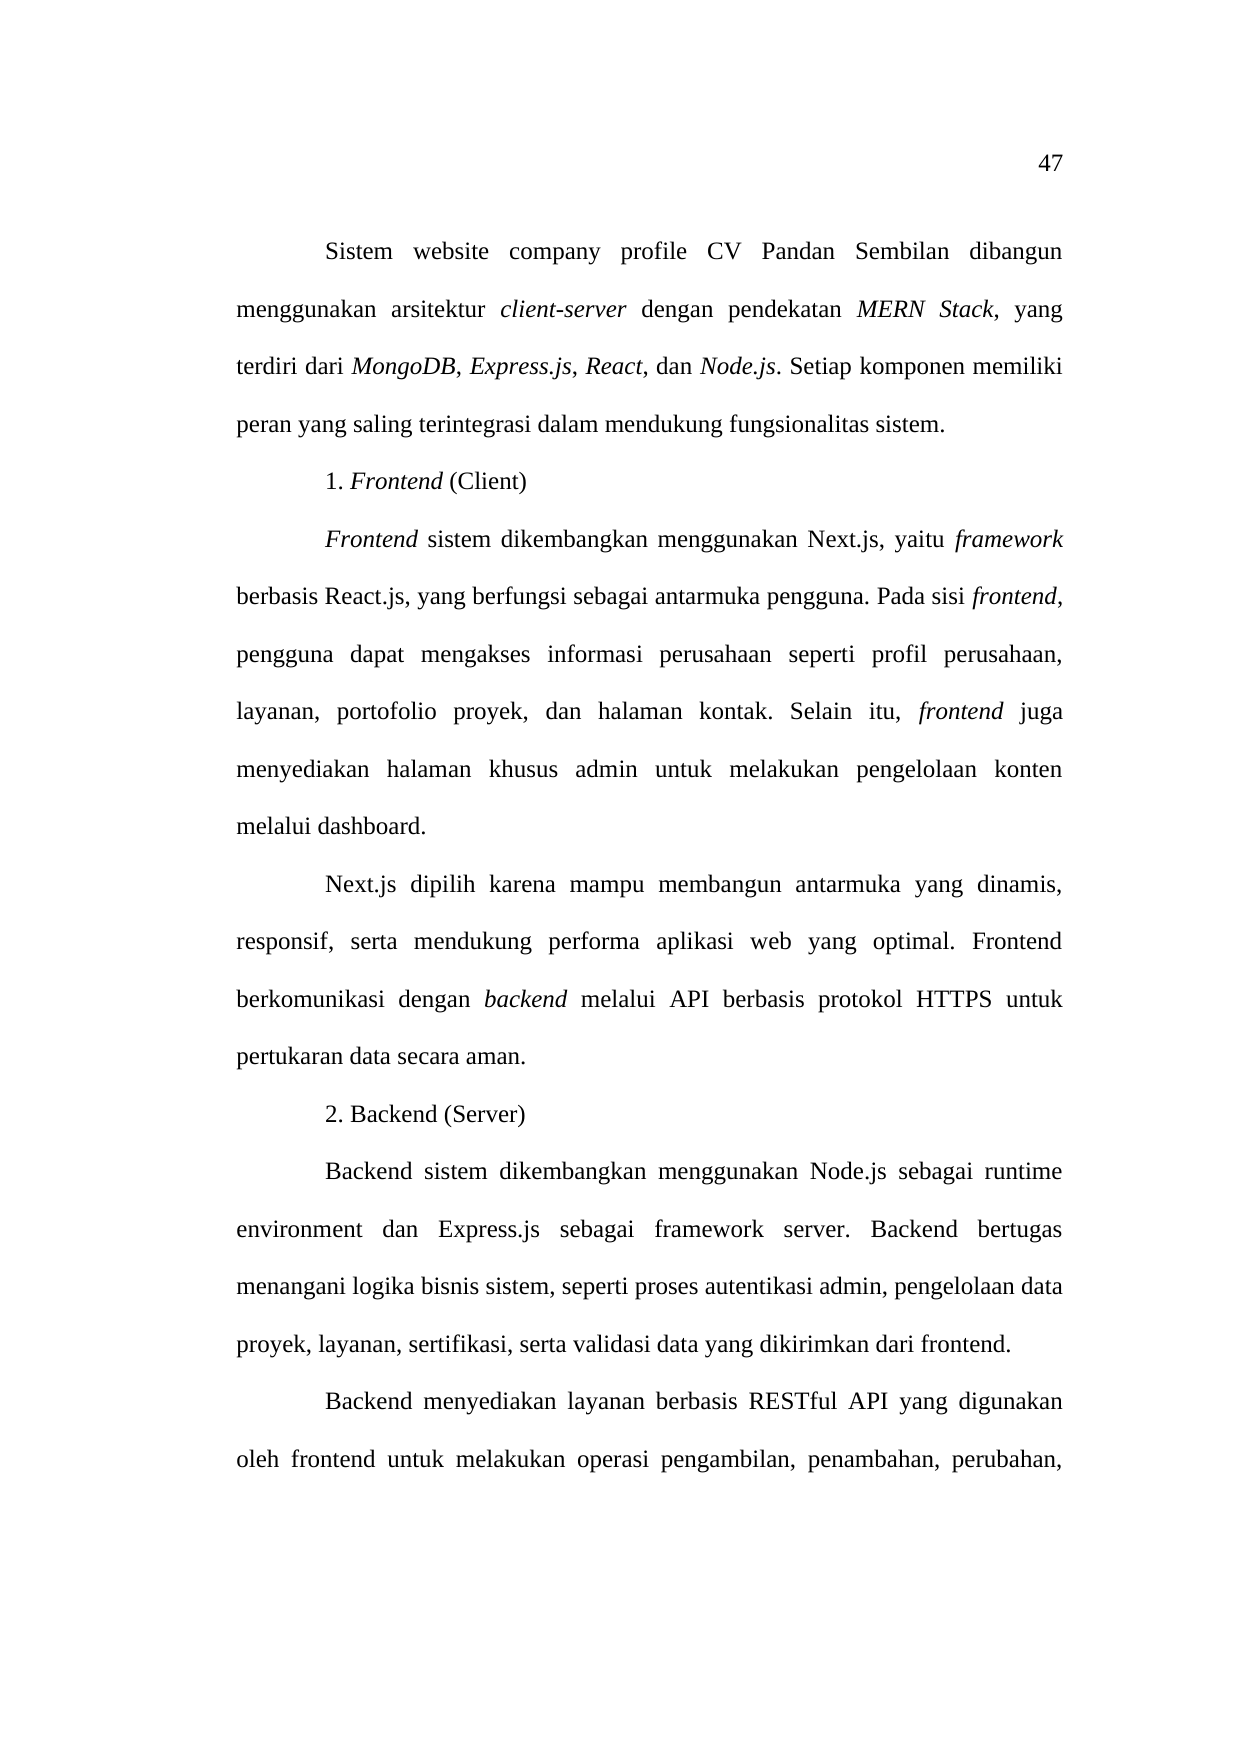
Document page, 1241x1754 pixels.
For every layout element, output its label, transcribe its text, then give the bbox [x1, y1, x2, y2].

text Frontend sistem dikembangkan menggunakan Next.js, yaitu framework berbasis React.js, yang berfungsi sebagai antarmuka pengguna. Pada sisi frontend, pengguna dapat mengakses informasi perusahaan seperti profil perusahaan, layanan, portofolio proyek, dan halaman kontak. Selain itu, frontend juga menyediakan halaman khusus admin untuk melakukan pengelolaan konten melalui dashboard. [236, 524, 1063, 840]
text 1. Frontend (Client) [236, 466, 1063, 495]
text Sistem website company profile CV Pandan Sembilan dibangun menggunakan arsitektur client-server dengan pendekatan MERN Stack, yang terdiri dari MongoDB, Express.js, React, dan Node.js. Setiap komponen memiliki peran yang saling terintegrasi dalam mendukung fungsionalitas sistem. [236, 236, 1063, 437]
text Next.js dipilih karena mampu membangun antarmuka yang dinamis, responsif, serta mendukung performa aplikasi web yang optimal. Frontend berkomunikasi dengan backend melalui API berbasis protokol HTTPS untuk pertukaran data secara aman. [236, 869, 1063, 1070]
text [236, 1386, 1063, 1472]
text 2. Backend (Server) [236, 1099, 1063, 1127]
text Backend sistem dikembangkan menggunakan Node.js sebagai runtime environment dan Express.js sebagai framework server. Backend bertugas menangani logika bisnis sistem, seperti proses autentikasi admin, pengelolaan data proyek, layanan, sertifikasi, serta validasi data yang dikirimkan dari frontend. [236, 1156, 1063, 1357]
